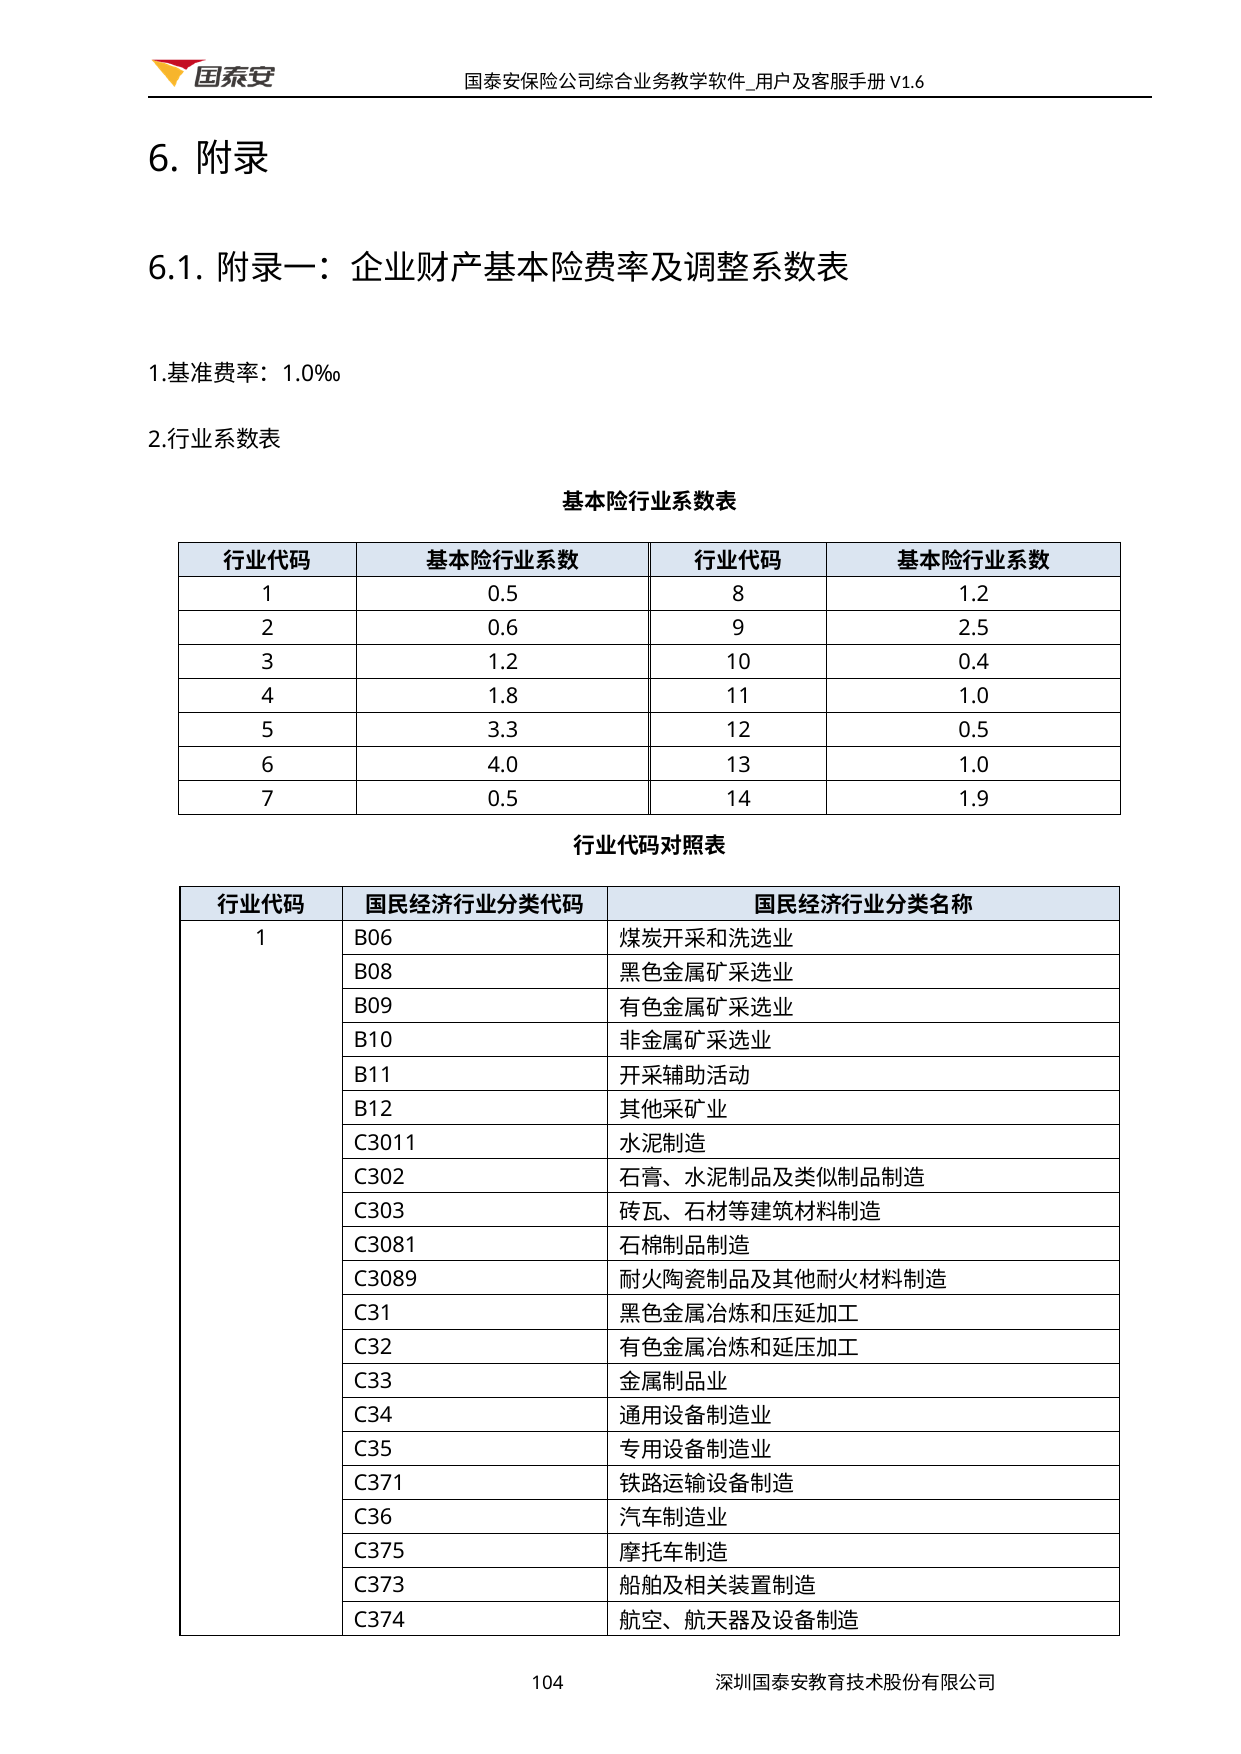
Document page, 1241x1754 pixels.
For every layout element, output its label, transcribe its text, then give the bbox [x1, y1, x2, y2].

table_cell 13 [651, 747, 826, 780]
table_cell 6 [179, 747, 356, 780]
table_cell C375 [343, 1534, 607, 1567]
table_cell 12 [651, 713, 826, 746]
table_cell 1.2 [357, 645, 648, 678]
table_cell C3081 [343, 1227, 607, 1260]
table_cell 非金属矿采选业 [608, 1023, 1119, 1056]
table_cell C373 [343, 1568, 607, 1601]
table_cell 有色金属冶炼和延压加工 [608, 1330, 1119, 1362]
table_cell 船舶及相关装置制造 [608, 1568, 1119, 1601]
table_cell 1.9 [827, 781, 1120, 814]
text 1.基准费率：1.0‰ [148, 339, 1152, 405]
table_cell 黑色金属冶炼和压延加工 [608, 1295, 1119, 1328]
table_header 行业代码 [651, 543, 826, 576]
table_cell 14 [651, 781, 826, 814]
text 基本险行业系数表 [148, 483, 1152, 517]
table_cell 其他采矿业 [608, 1091, 1119, 1124]
table_cell 1.0 [827, 679, 1120, 712]
table_cell B11 [343, 1057, 607, 1090]
table_cell 航空、航天器及设备制造 [608, 1602, 1119, 1635]
table_cell 1.2 [827, 577, 1120, 610]
table_cell C31 [343, 1295, 607, 1328]
table_cell 8 [651, 577, 826, 610]
table_cell C3089 [343, 1261, 607, 1294]
table_cell 摩托车制造 [608, 1534, 1119, 1567]
subtitle 附录一：企业财产基本险费率及调整系数表 [148, 232, 1152, 298]
text 2.行业系数表 [148, 405, 1152, 471]
table_cell 铁路运输设备制造 [608, 1466, 1119, 1499]
table_cell 砖瓦、石材等建筑材料制造 [608, 1193, 1119, 1226]
table_cell 2 [179, 611, 356, 644]
table_header 国民经济行业分类代码 [343, 887, 607, 920]
table_cell 黑色金属矿采选业 [608, 955, 1119, 988]
table_cell 1 [179, 577, 356, 610]
table_cell 11 [651, 679, 826, 712]
table_cell 0.6 [357, 611, 648, 644]
table_cell 0.4 [827, 645, 1120, 678]
table_cell C371 [343, 1466, 607, 1499]
subtitle 附录 [148, 122, 1152, 188]
table_cell C3011 [343, 1125, 607, 1158]
table_cell C35 [343, 1432, 607, 1465]
table_cell 有色金属矿采选业 [608, 989, 1119, 1022]
table_cell 10 [651, 645, 826, 678]
table_cell 耐火陶瓷制品及其他耐火材料制造 [608, 1261, 1119, 1294]
table_cell B09 [343, 989, 607, 1022]
table_cell C34 [343, 1398, 607, 1431]
picture [147, 59, 278, 89]
table_cell 专用设备制造业 [608, 1432, 1119, 1465]
table_cell 金属制品业 [608, 1364, 1119, 1397]
table_header 国民经济行业分类名称 [608, 887, 1119, 920]
table_cell C303 [343, 1193, 607, 1226]
table_cell 3 [179, 645, 356, 678]
table_cell 煤炭开采和洗选业 [608, 921, 1119, 954]
table_cell B06 [343, 921, 607, 954]
table_cell 石膏、水泥制品及类似制品制造 [608, 1159, 1119, 1192]
table_cell 通用设备制造业 [608, 1398, 1119, 1431]
table_header 基本险行业系数 [827, 543, 1120, 576]
table_cell C302 [343, 1159, 607, 1192]
table_cell 汽车制造业 [608, 1500, 1119, 1533]
table_cell 水泥制造 [608, 1125, 1119, 1158]
table_cell 石棉制品制造 [608, 1227, 1119, 1260]
table_cell 9 [651, 611, 826, 644]
table_cell C36 [343, 1500, 607, 1533]
table_cell B08 [343, 955, 607, 988]
table_cell 1.0 [827, 747, 1120, 780]
table_cell 3.3 [357, 713, 648, 746]
table_header 基本险行业系数 [357, 543, 648, 576]
table_header 行业代码 [179, 543, 356, 576]
table_cell 0.5 [827, 713, 1120, 746]
table_cell C33 [343, 1364, 607, 1397]
table_cell 开采辅助活动 [608, 1057, 1119, 1090]
table_cell B12 [343, 1091, 607, 1124]
table_cell 4.0 [357, 747, 648, 780]
table_cell 5 [179, 713, 356, 746]
table_cell 1 [181, 921, 342, 1635]
table_cell C374 [343, 1602, 607, 1635]
table_cell 0.5 [357, 577, 648, 610]
text 行业代码对照表 [148, 828, 1152, 861]
table_cell B10 [343, 1023, 607, 1056]
table_cell 1.8 [357, 679, 648, 712]
table_cell C32 [343, 1330, 607, 1362]
table_cell 0.5 [357, 781, 648, 814]
table_cell 7 [179, 781, 356, 814]
table_header 行业代码 [181, 887, 342, 920]
table_cell 2.5 [827, 611, 1120, 644]
table_cell 4 [179, 679, 356, 712]
